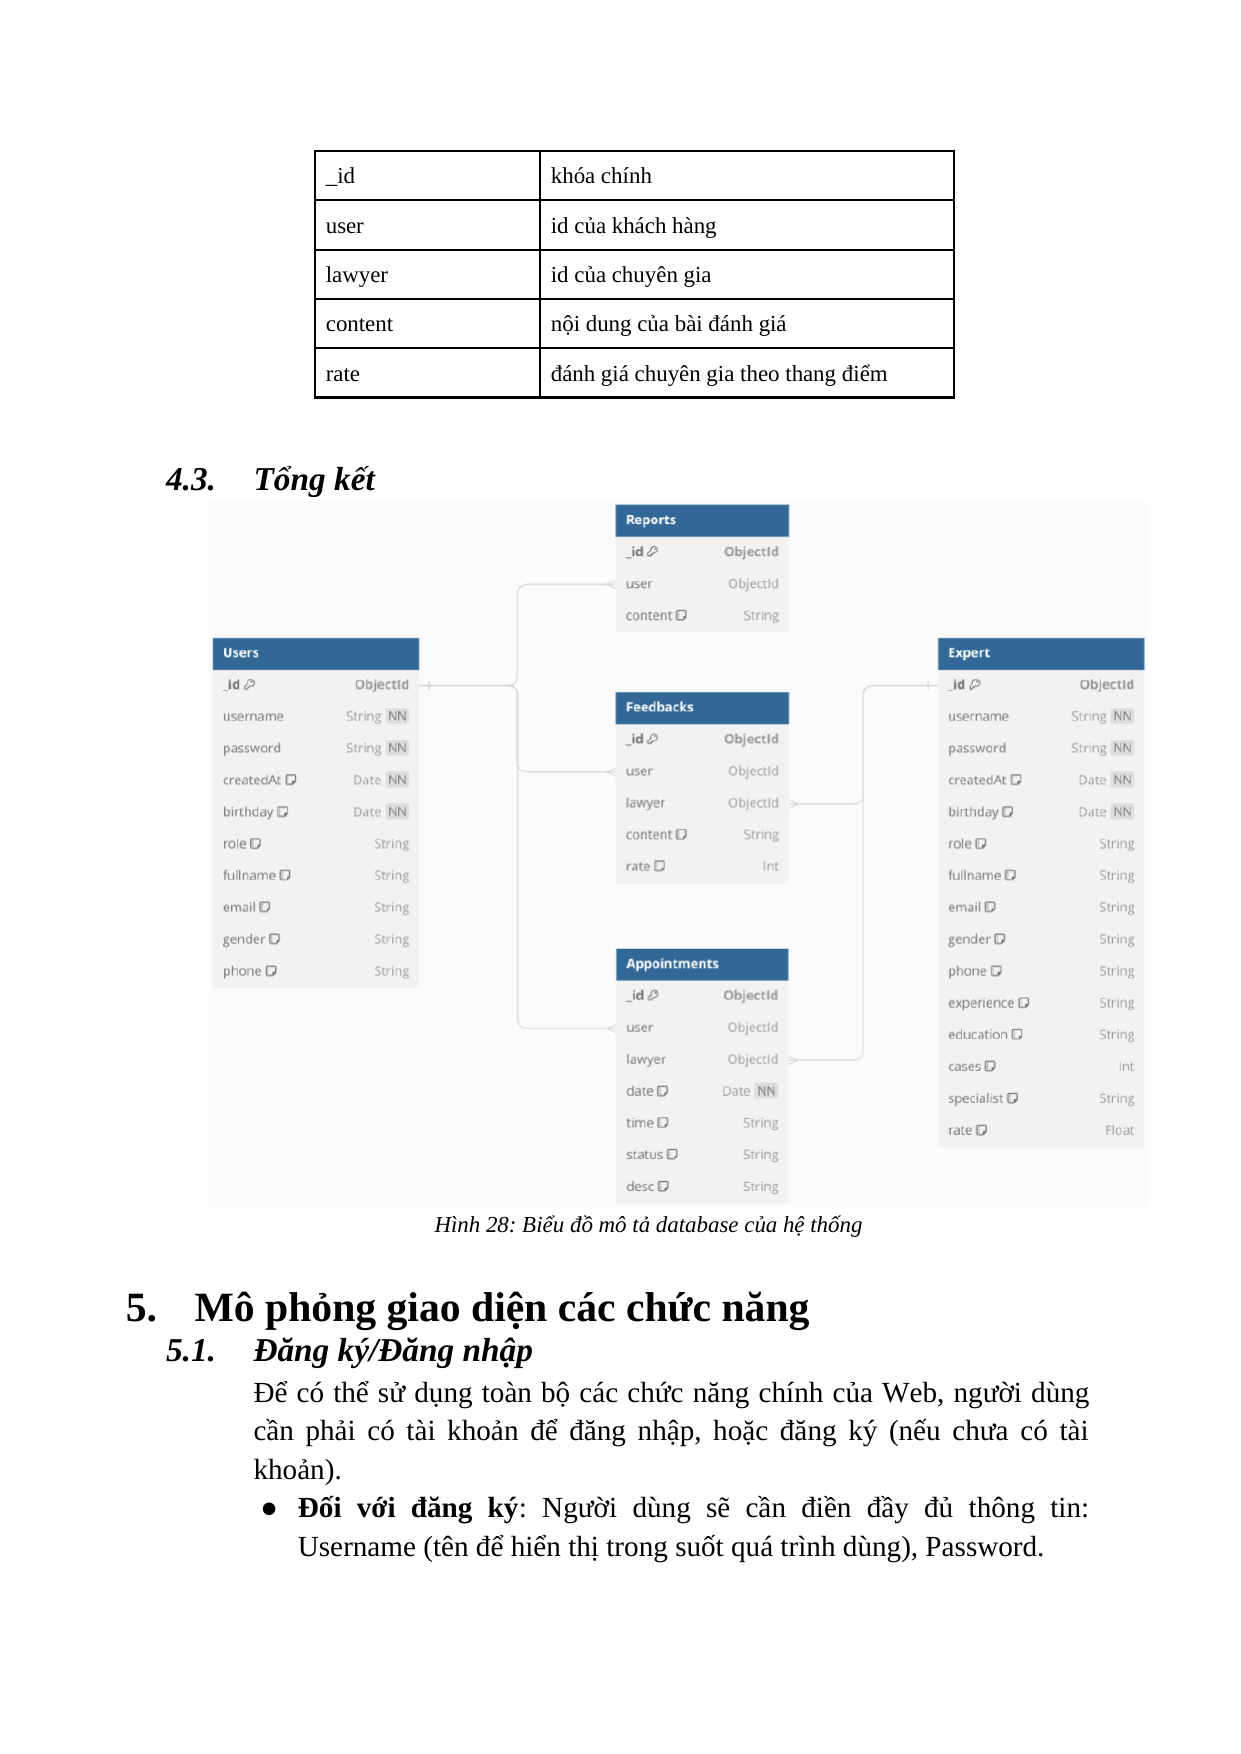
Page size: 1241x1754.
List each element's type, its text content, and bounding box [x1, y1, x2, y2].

subtitle Đăng ký/Đăng nhập [216, 1331, 1090, 1369]
table_cell rate [316, 349, 539, 396]
table_cell user [316, 201, 539, 248]
table_cell đánh giá chuyên gia theo thang điểm [541, 349, 953, 396]
table_cell content [316, 300, 539, 347]
picture [208, 502, 1150, 1207]
table_cell lawyer [316, 251, 539, 298]
list Đối với đăng ký: Người dùng sẽ cần điền đầy đủ thông tin: Username (tên để hiển thị trong suốt quá trình dùng), Password. [260, 1490, 1090, 1562]
text Hình 28: Biểu đồ mô tả database của hệ thống [209, 1211, 1090, 1237]
table_cell _id [316, 152, 539, 199]
table_cell nội dung của bài đánh giá [541, 300, 953, 347]
table_cell khóa chính [541, 152, 953, 199]
text Để có thể sử dụng toàn bộ các chức năng chính của Web, người dùng cần phải có tài khoản để đăng nhập, hoặc đăng ký (nếu chưa có tài khoản). [253, 1375, 1090, 1485]
subtitle Tổng kết [216, 459, 1090, 497]
subtitle Mô phỏng giao diện các chức năng [157, 1283, 1090, 1331]
table_cell id của khách hàng [541, 201, 953, 248]
table_cell id của chuyên gia [541, 251, 953, 298]
